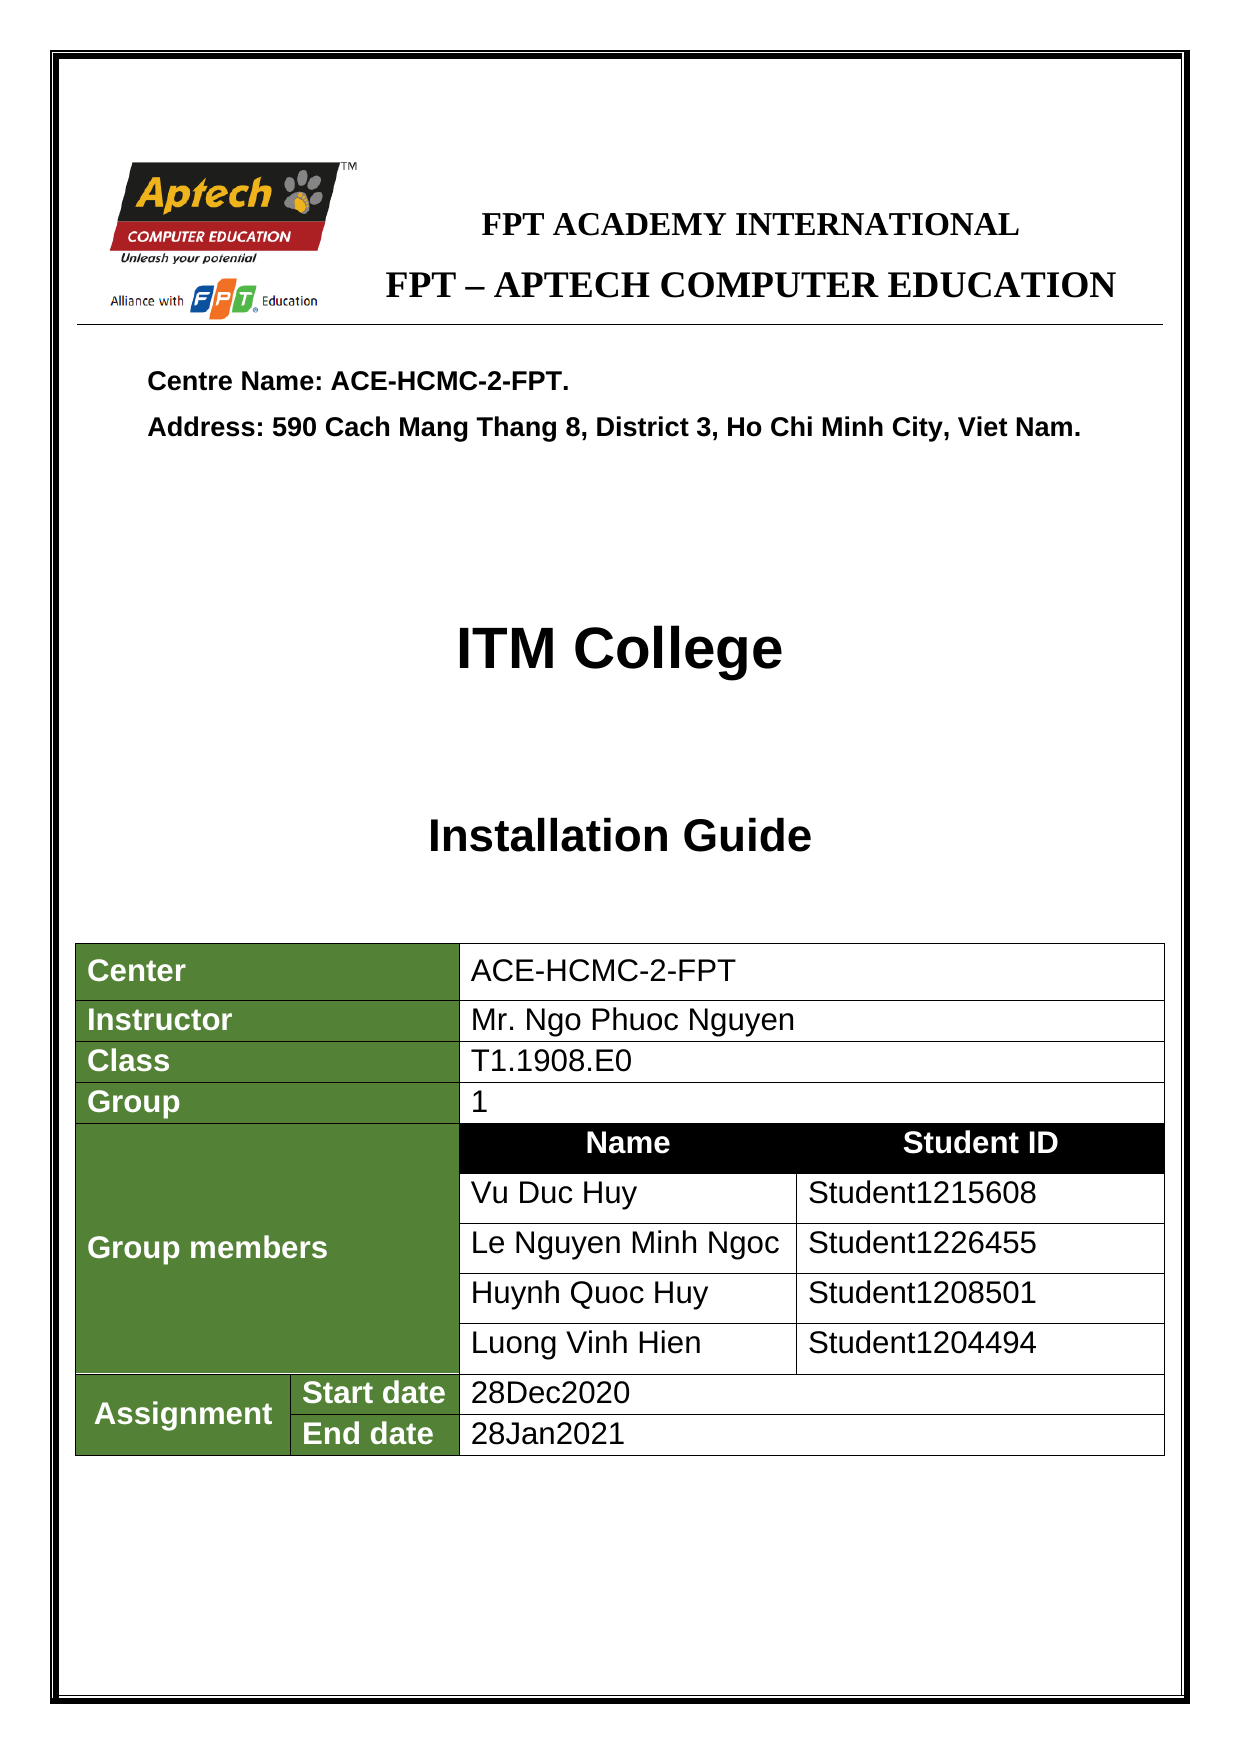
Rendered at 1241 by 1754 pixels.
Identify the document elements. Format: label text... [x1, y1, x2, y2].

table_cell Start date [291, 1375, 459, 1414]
table_header Center [76, 944, 459, 1000]
table_cell Group [76, 1083, 459, 1123]
table_cell Group members [76, 1124, 459, 1373]
table_cell Student ID [797, 1124, 1164, 1173]
table_cell Assignment [76, 1375, 290, 1455]
table_cell Vu Duc Huy [460, 1174, 796, 1223]
table_header FPT ACADEMY INTERNATIONAL FPT – APTECH COMPUTER EDUCATION [339, 147, 1163, 324]
table_cell 28Jan2021 [460, 1415, 1164, 1455]
table_cell Student1208501 [797, 1274, 1164, 1323]
table_cell Student1204494 [797, 1324, 1164, 1373]
table_cell 1 [460, 1083, 1164, 1123]
picture [106, 155, 359, 324]
table_cell Luong Vinh Hien [460, 1324, 796, 1373]
table_cell Huynh Quoc Huy [460, 1274, 796, 1323]
table_cell 28Dec2020 [460, 1375, 1164, 1414]
table_cell T1.1908.E0 [460, 1042, 1164, 1082]
table_cell End date [291, 1415, 459, 1455]
text Address: 590 Cach Mang Thang 8, District 3, Ho Chi Minh City, Viet Nam. [147, 411, 1093, 443]
table_cell Student1226455 [797, 1224, 1164, 1273]
subtitle Installation Guide [147, 808, 1093, 861]
table_cell Name [460, 1124, 796, 1173]
table_cell Mr. Ngo Phuoc Nguyen [460, 1001, 1164, 1041]
text Centre Name: ACE-HCMC-2-FPT. [147, 364, 1093, 396]
table_cell Instructor [76, 1001, 459, 1041]
table_cell Class [76, 1042, 459, 1082]
text ITM College [147, 613, 1093, 681]
table_header ACE-HCMC-2-FPT [460, 944, 1164, 1000]
table_cell Student1215608 [797, 1174, 1164, 1223]
table_header [77, 147, 339, 324]
table_cell Le Nguyen Minh Ngoc [460, 1224, 796, 1273]
